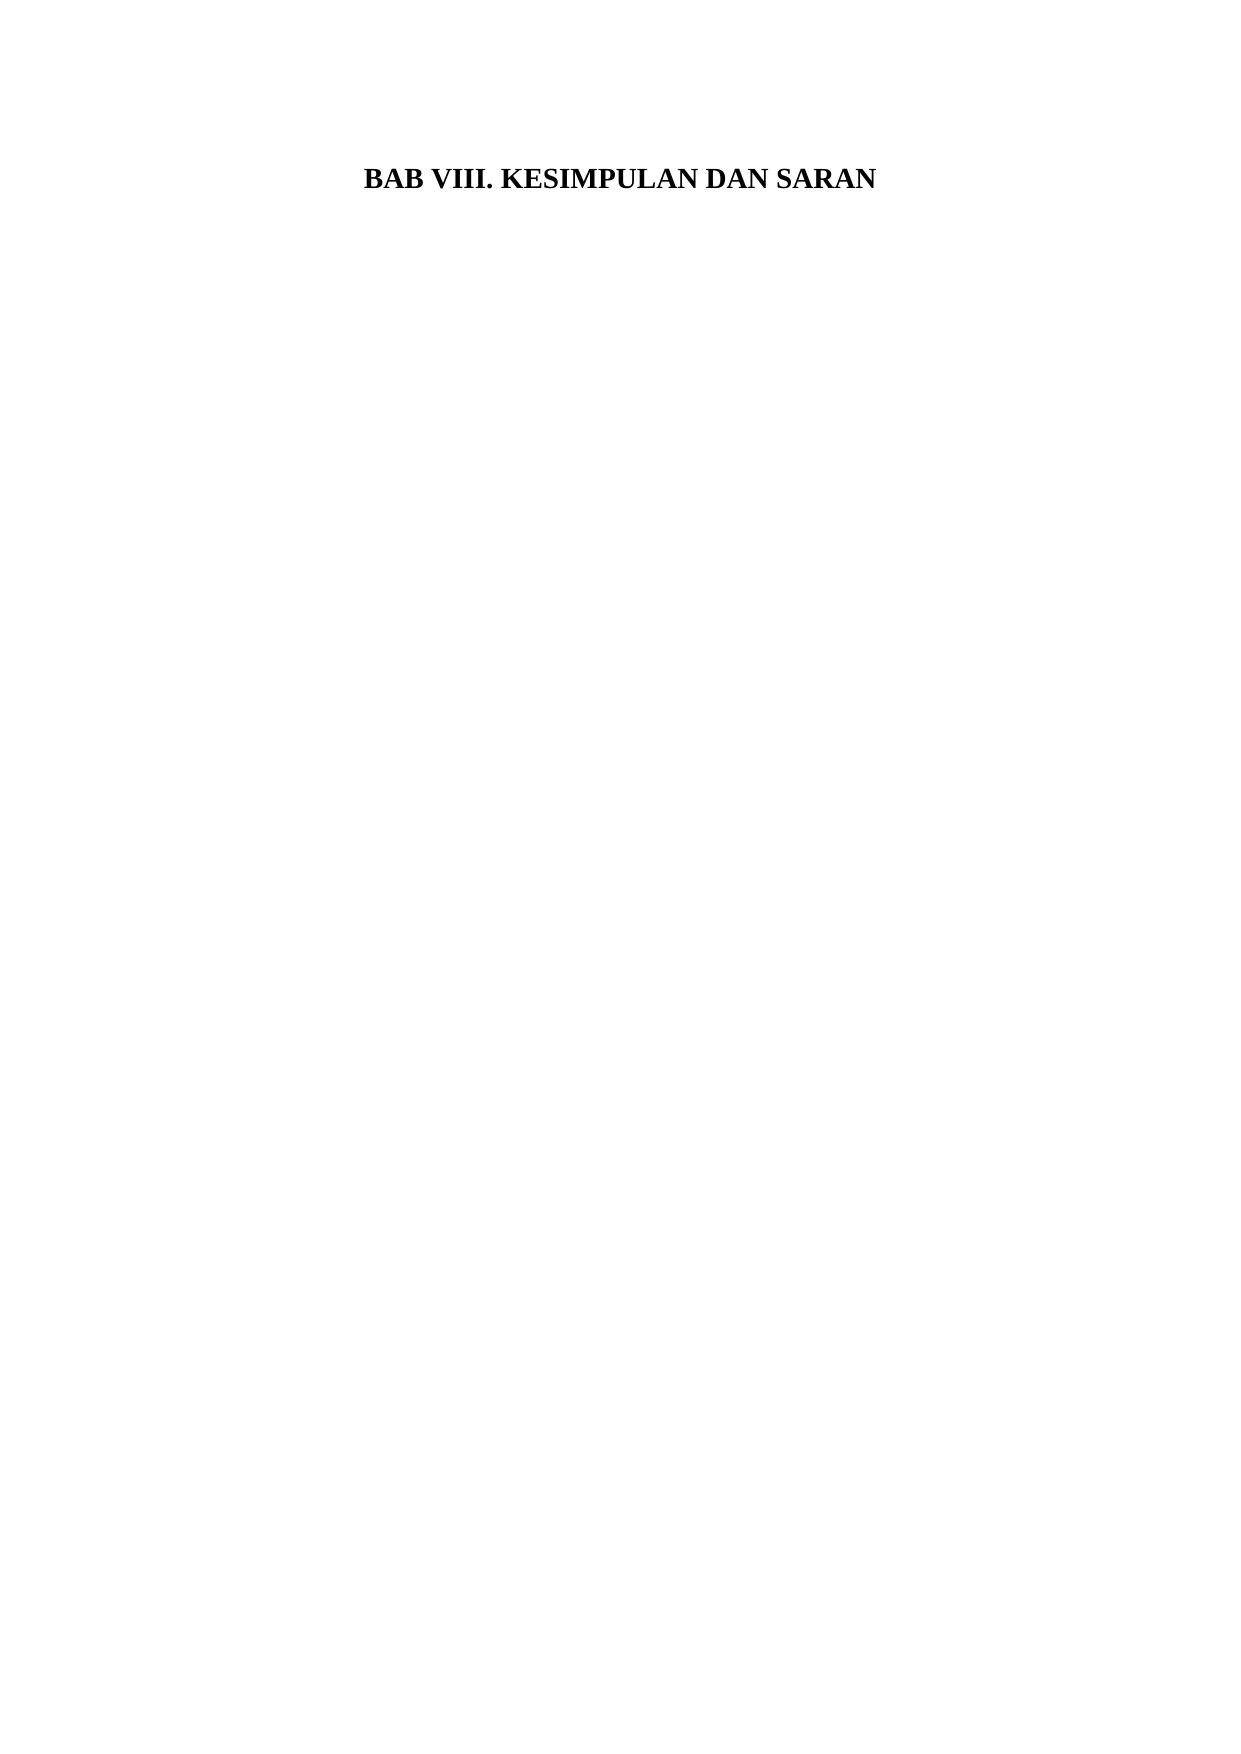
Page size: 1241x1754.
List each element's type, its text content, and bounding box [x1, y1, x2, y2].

subtitle Kesimpulan dan Saran [187, 161, 1053, 195]
